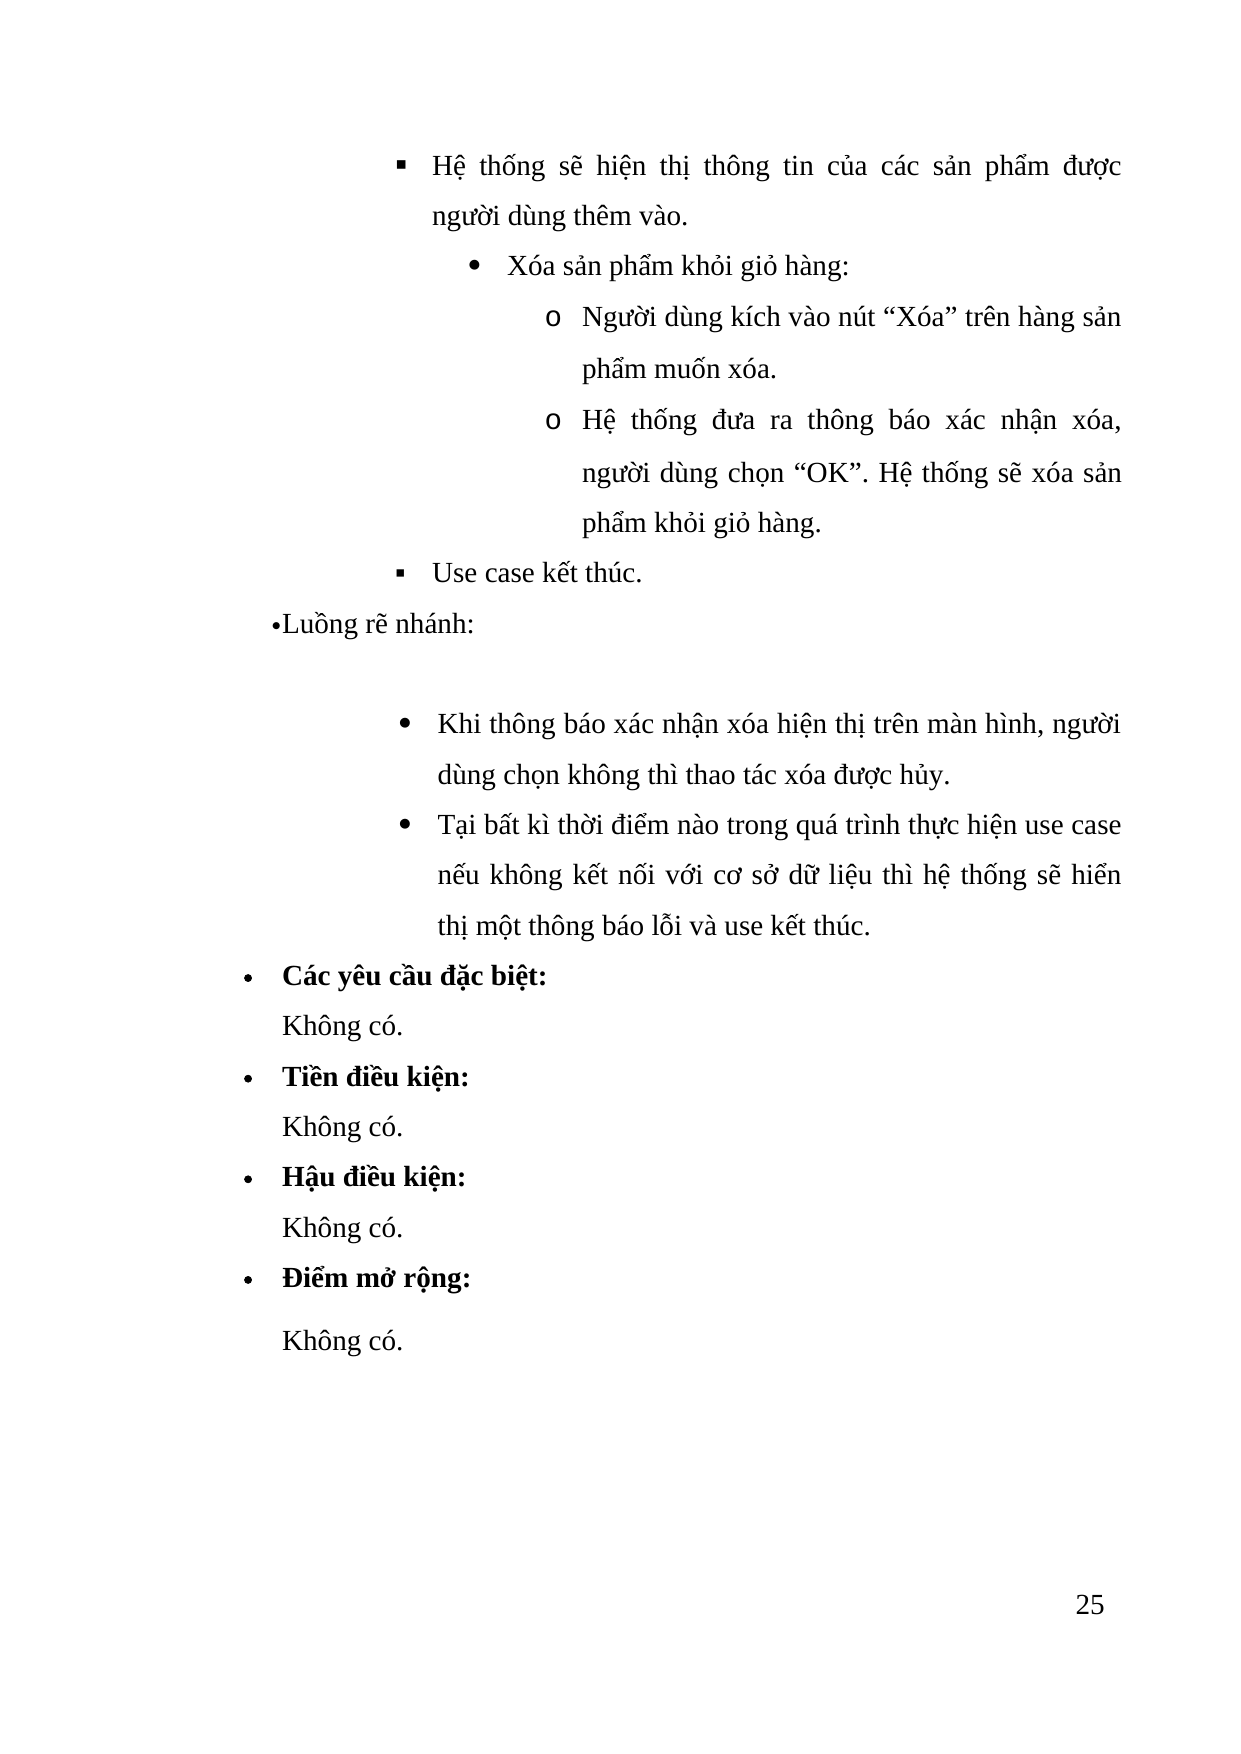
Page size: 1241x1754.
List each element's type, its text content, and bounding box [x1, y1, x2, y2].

text Không có. [244, 1109, 1104, 1143]
list Xóa sản phẩm khỏi giỏ hàng: [469, 248, 1122, 282]
text Không có. [244, 1323, 1104, 1356]
list Tiền điều kiện: [244, 1059, 1122, 1092]
list Use case kết thúc. [394, 555, 1122, 589]
list Luồng rẽ nhánh: [273, 606, 1122, 639]
text Không có. [244, 1008, 1104, 1042]
list Hệ thống đưa ra thông báo xác nhận xóa, người dùng chọn “OK”. Hệ thống sẽ xóa sản phẩm khỏi giỏ hàng. [544, 402, 1122, 539]
list Hệ thống sẽ hiện thị thông tin của các sản phẩm được người dùng thêm vào. [394, 148, 1122, 232]
list Người dùng kích vào nút “Xóa” trên hàng sản phẩm muốn xóa. [544, 299, 1122, 385]
text Không có. [244, 1210, 1104, 1243]
list Điểm mở rộng: [244, 1260, 1122, 1293]
list Khi thông báo xác nhận xóa hiện thị trên màn hình, người dùng chọn không thì thao tác xóa được hủy. [400, 706, 1122, 790]
list Hậu điều kiện: [244, 1159, 1122, 1193]
list Các yêu cầu đặc biệt: [244, 958, 1122, 992]
list Tại bất kì thời điểm nào trong quá trình thực hiện use case nếu không kết nối với cơ sở dữ liệu thì hệ thống sẽ hiển thị một thông báo lỗi và use kết thúc. [400, 807, 1122, 941]
